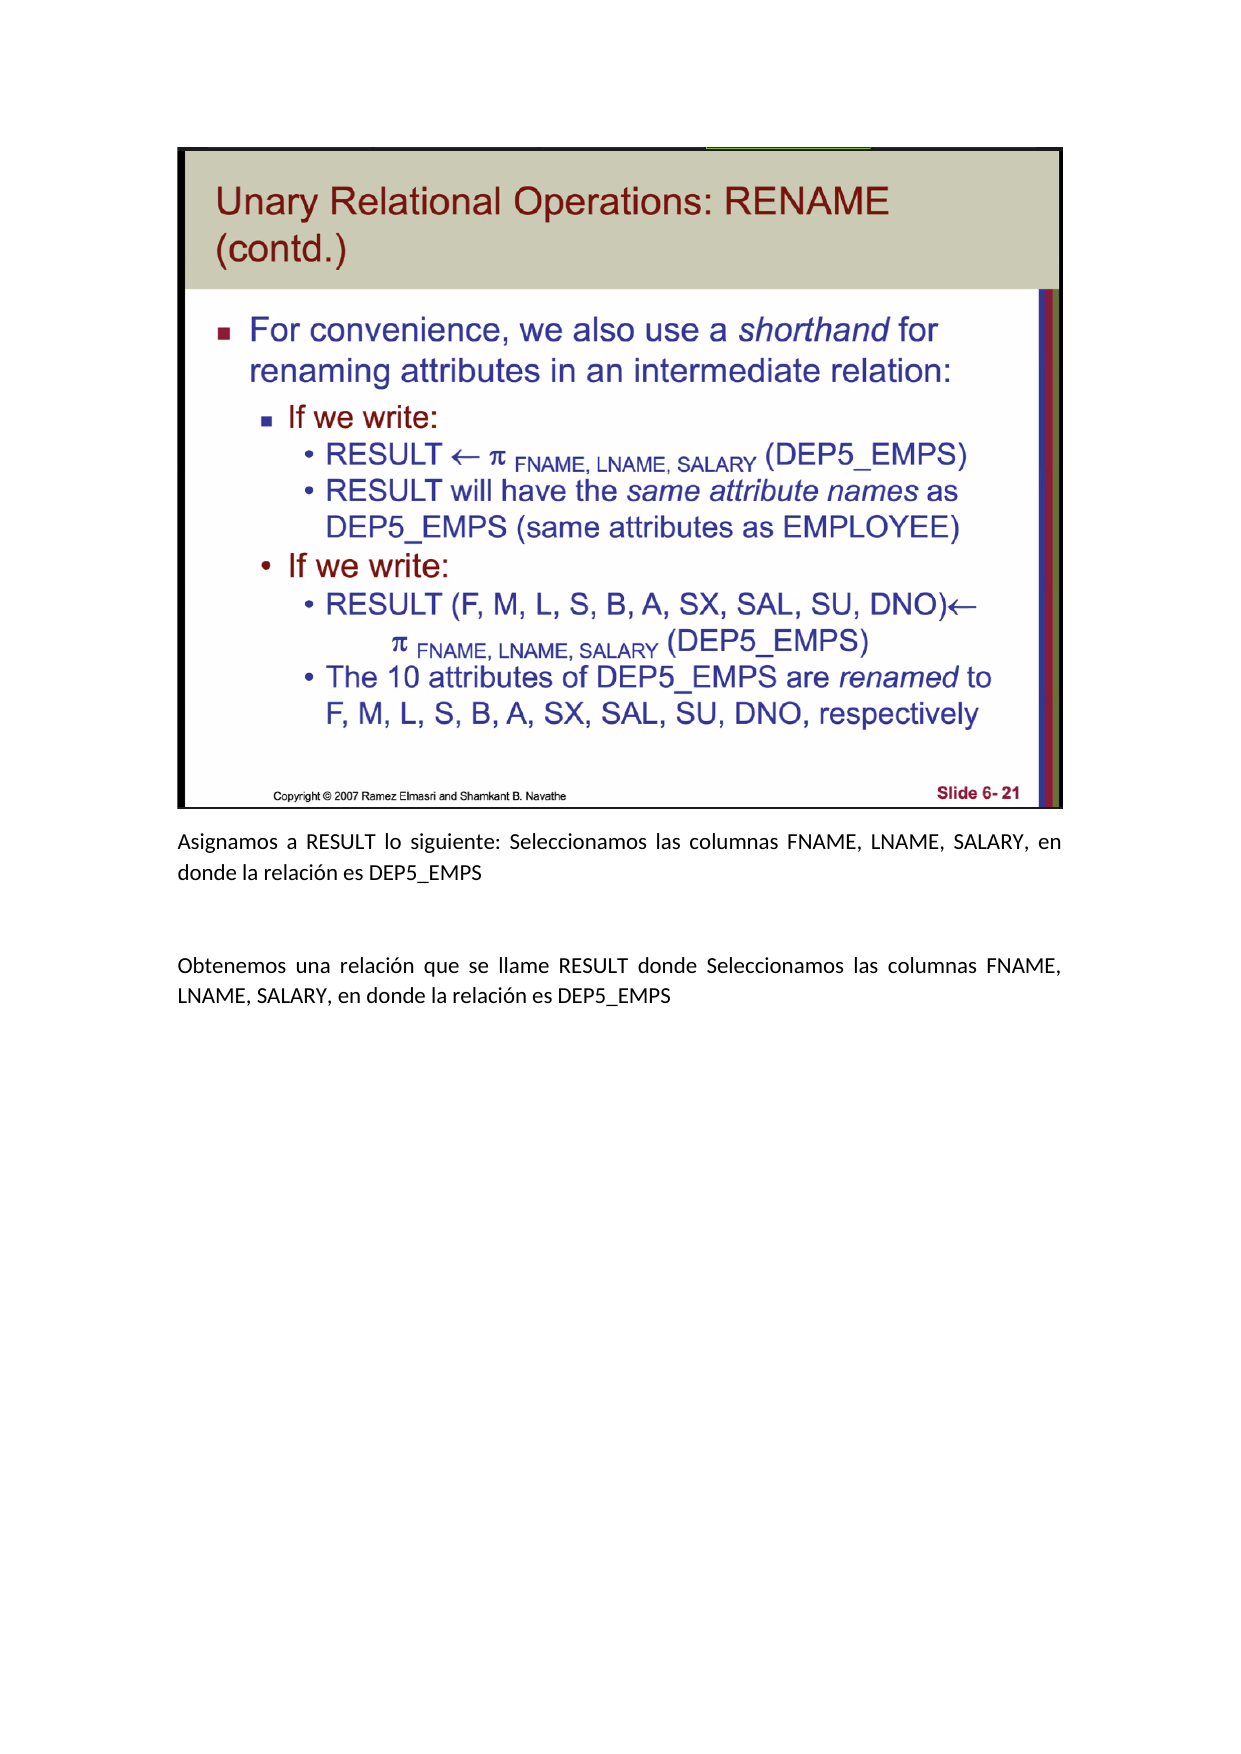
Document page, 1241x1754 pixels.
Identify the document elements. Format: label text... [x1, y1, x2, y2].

text Asignamos a RESULT lo siguiente: Seleccionamos las columnas FNAME, LNAME, SALARY, en donde la relación es DEP5_EMPS [177, 827, 1063, 886]
picture [177, 147, 1063, 809]
text Obtenemos una relación que se llame RESULT donde Seleccionamos las columnas FNAME, LNAME, SALARY, en donde la relación es DEP5_EMPS [177, 951, 1063, 1009]
